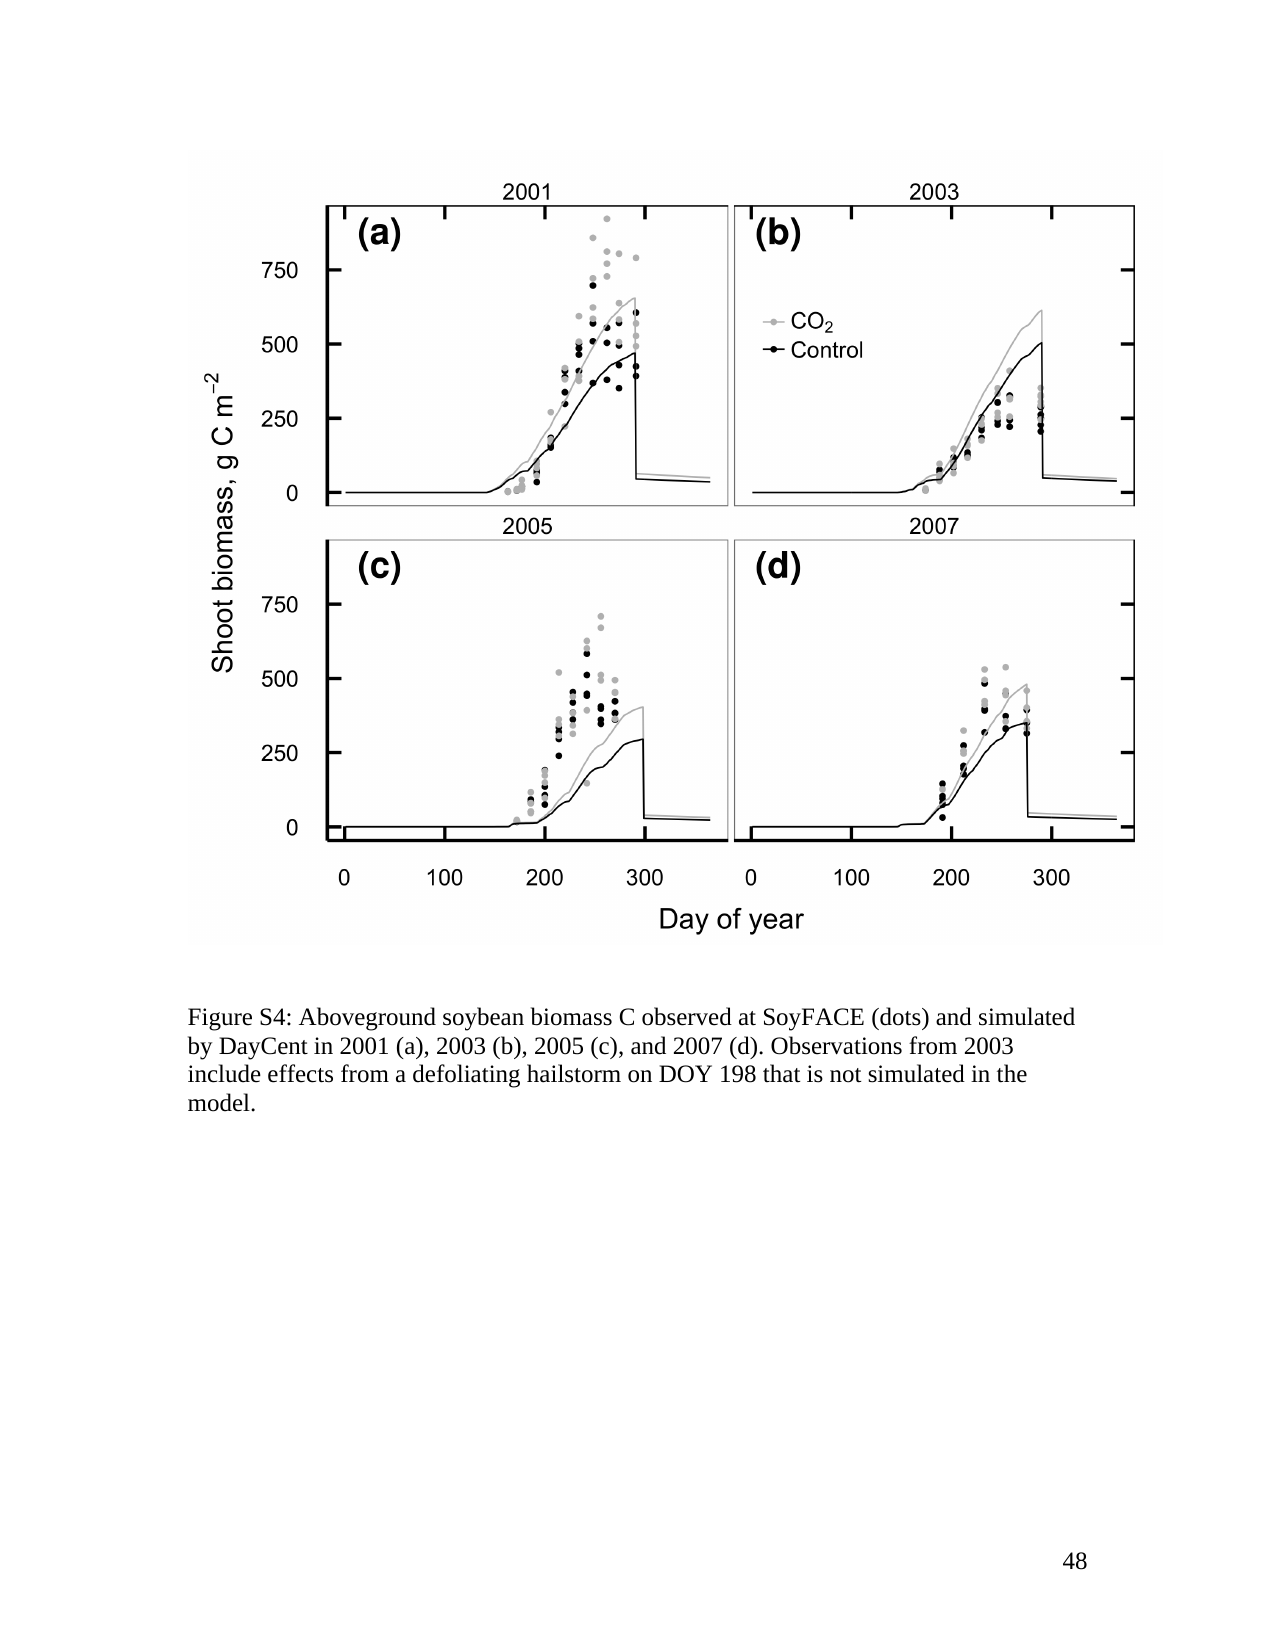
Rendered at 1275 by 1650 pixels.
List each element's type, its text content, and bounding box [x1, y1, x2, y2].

picture [187, 150, 1163, 945]
text Figure S4: Aboveground soybean biomass C observed at SoyFACE (dots) and simulated by DayCent in 2001 (a), 2003 (b), 2005 (c), and 2007 (d). Observations from 2003 include effects from a defoliating hailstorm on DOY 198 that is not simulated in the model. [187, 1002, 1087, 1117]
